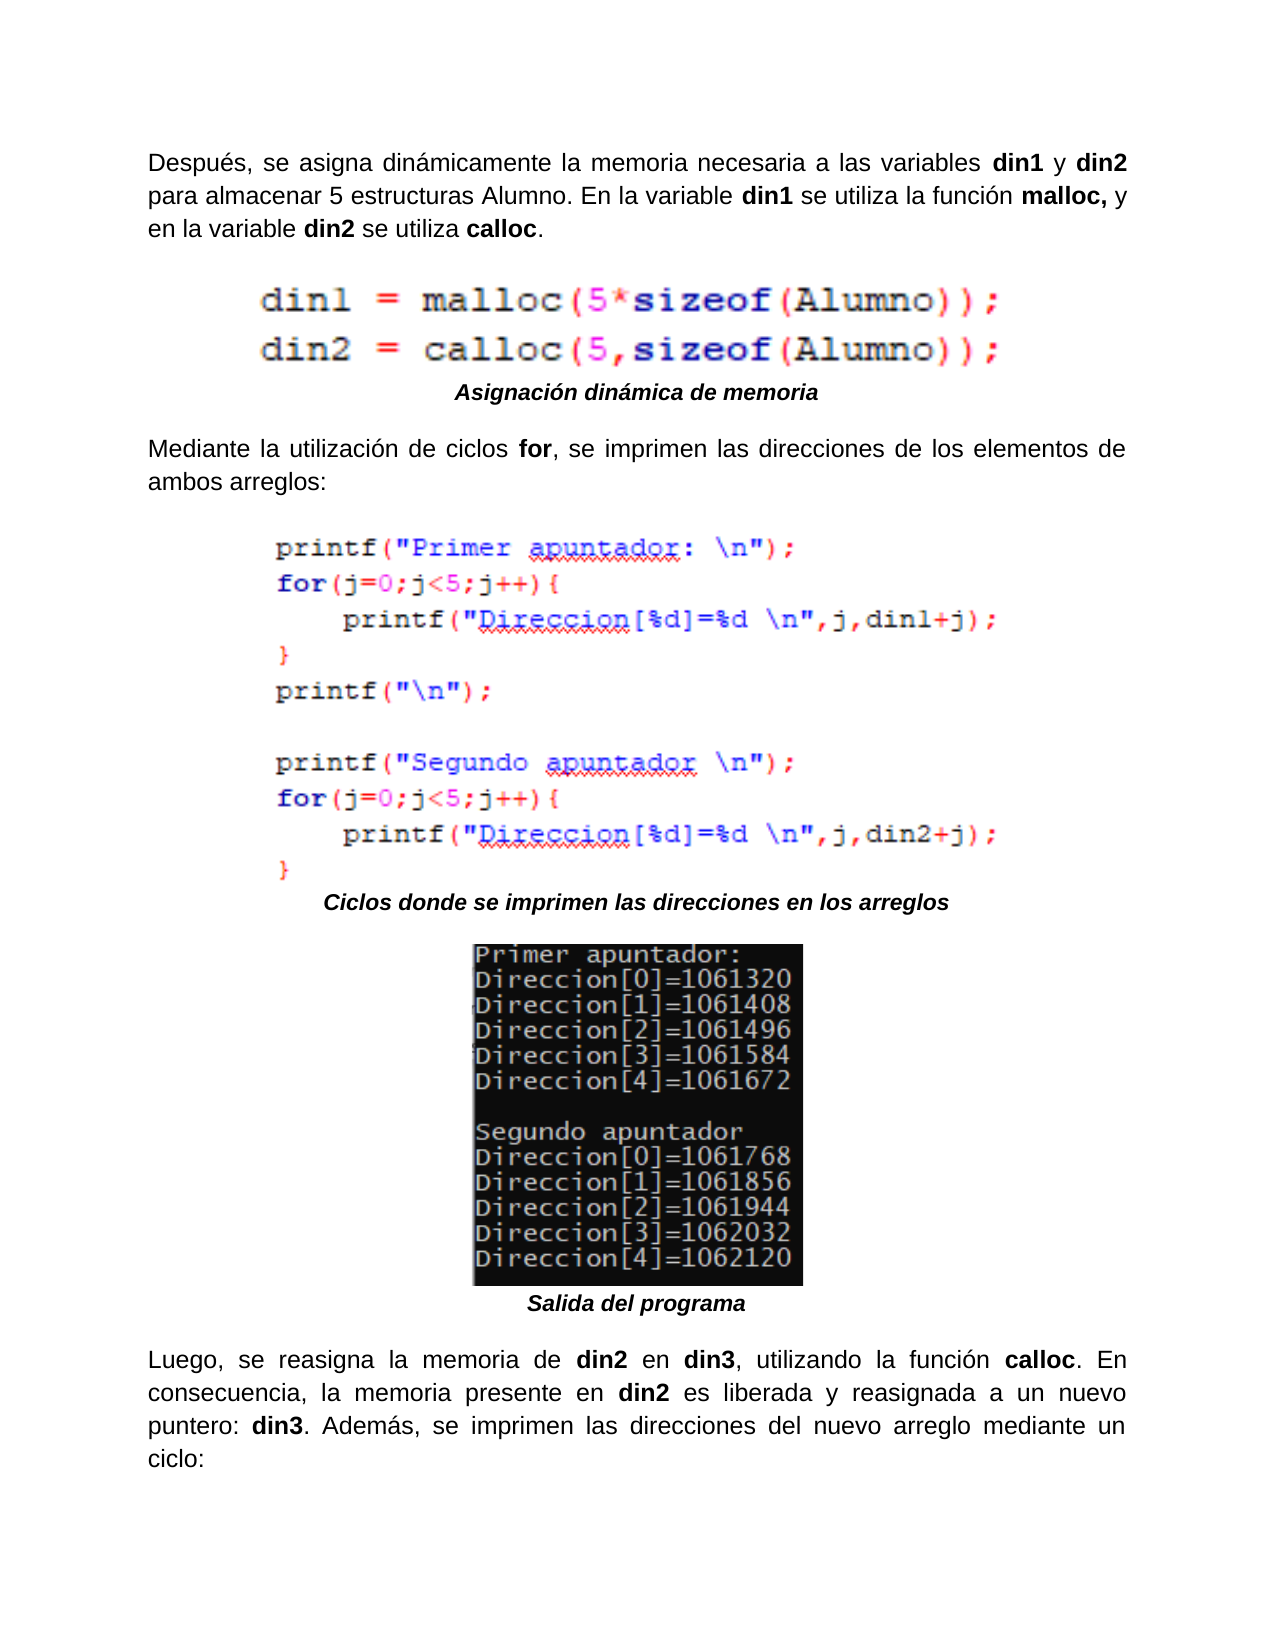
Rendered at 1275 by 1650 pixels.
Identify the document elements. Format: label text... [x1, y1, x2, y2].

text Salida del programa [148, 1290, 1127, 1316]
picture [471, 944, 804, 1286]
text Mediante la utilización de ciclos for, se imprimen las direcciones de los elementos de ambos arreglos: [148, 434, 1127, 496]
text Ciclos donde se imprimen las direcciones en los arreglos [148, 889, 1127, 915]
text Asignación dinámica de memoria [148, 379, 1127, 406]
picture [269, 525, 1006, 885]
text Después, se asigna dinámicamente la memoria necesaria a las variables din1 y din2 para almacenar 5 estructuras Alumno. En la variable din1 se utiliza la función malloc, y en la variable din2 se utiliza calloc. [148, 148, 1127, 242]
text Luego, se reasigna la memoria de din2 en din3, utilizando la función calloc. En consecuencia, la memoria presente en din2 es liberada y reasignada a un nuevo puntero: din3. Además, se imprimen las direcciones del nuevo arreglo mediante un ciclo: [148, 1345, 1127, 1473]
picture [247, 271, 1028, 375]
